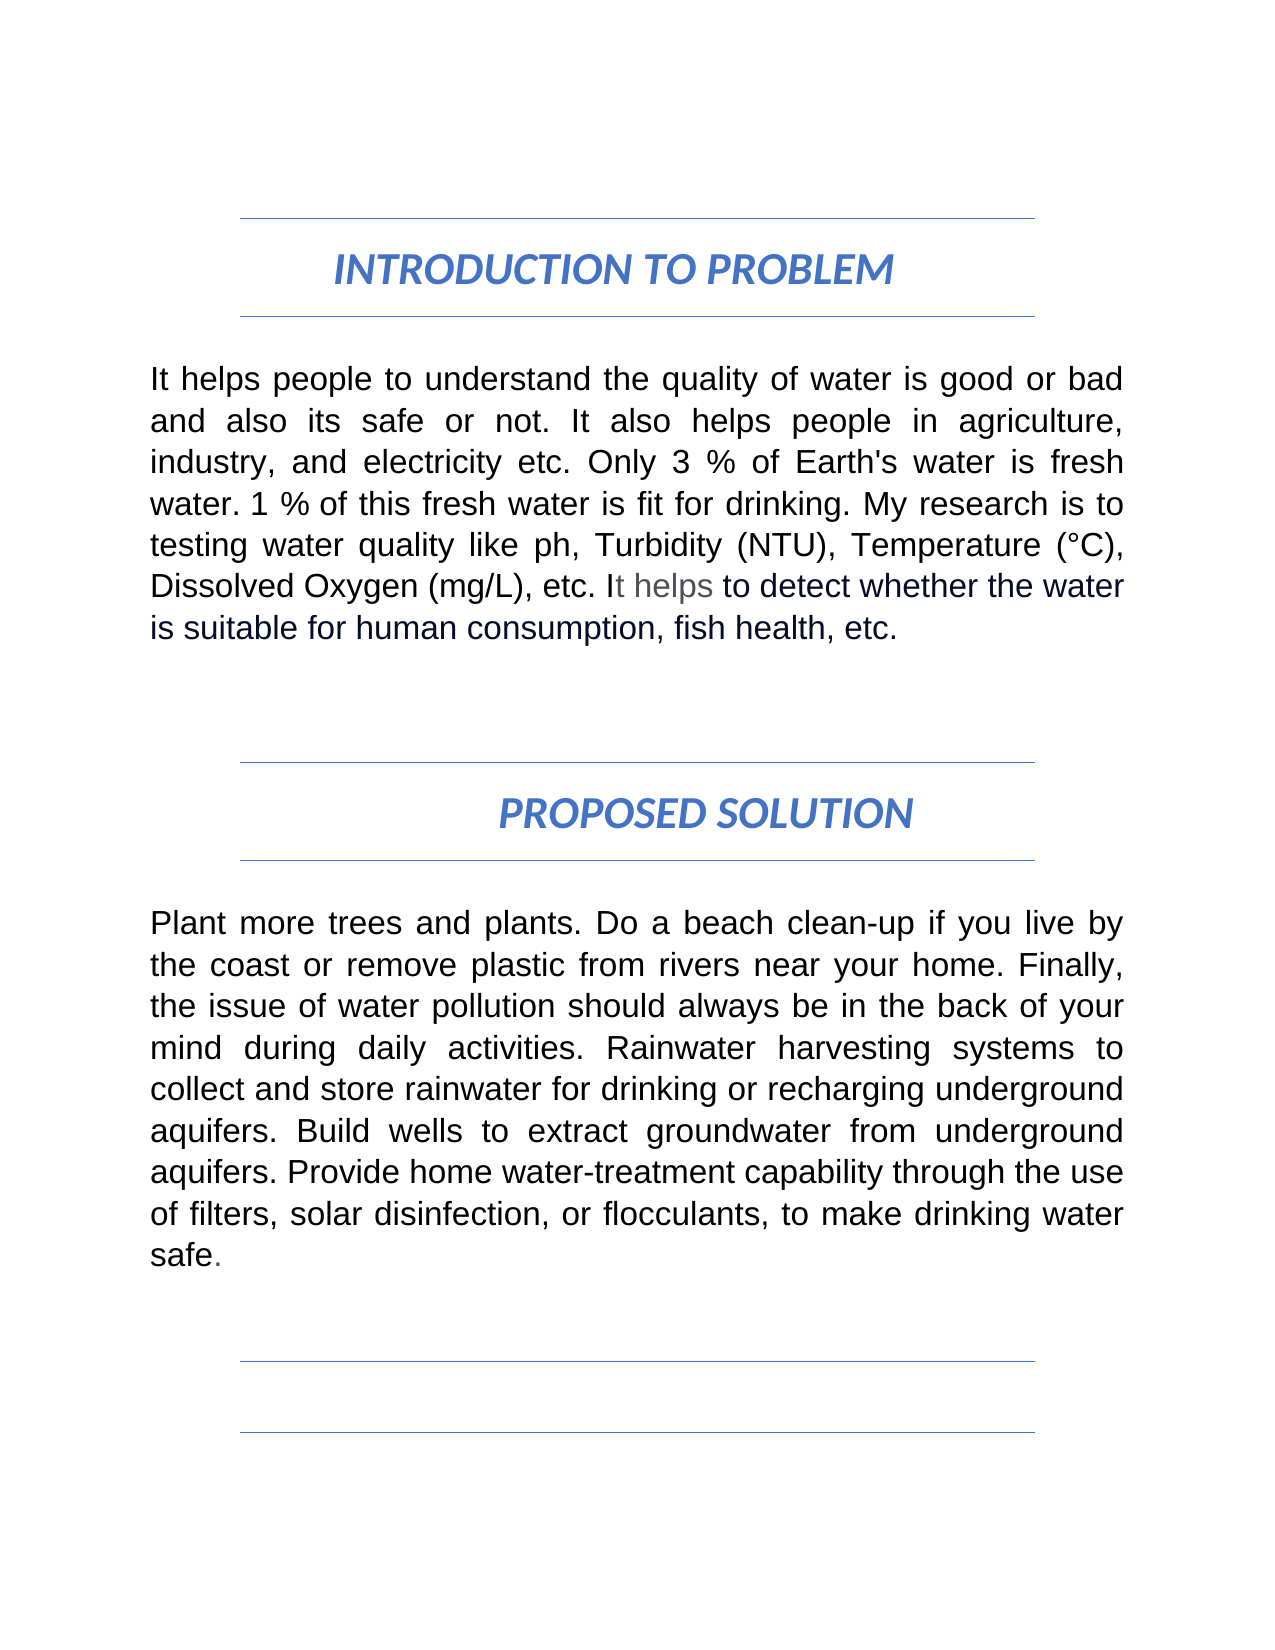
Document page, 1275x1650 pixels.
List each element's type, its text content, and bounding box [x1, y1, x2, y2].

text Plant more trees and plants. Do a beach clean-up if you live by the coast or remove plastic from rivers near your home. Finally, the issue of water pollution should always be in the back of your mind during daily activities. Rainwater harvesting systems to collect and store rainwater for drinking or recharging underground aquifers. Build wells to extract groundwater from underground aquifers. Provide home water-treatment capability through the use of filters, solar disinfection, or flocculants, to make drinking water safe. [150, 1232, 1125, 1273]
text It helps people to understand the quality of water is good or bad and also its safe or not. It also helps people in agriculture, industry, and electricity etc. Only 3 % of Earth's water is fresh water. 1 % of this fresh water is fit for drinking. My research is to testing water quality like ph, Turbidity (NTU), Temperature (°C), Dissolved Oxygen (mg/L), etc. It helps to detect whether the water is suitable for human consumption, fish health, etc. [150, 359, 1125, 646]
text INTRODUCTION TO PROBLEM [240, 219, 1035, 316]
text PROPOSED SOLUTION [240, 763, 1035, 860]
